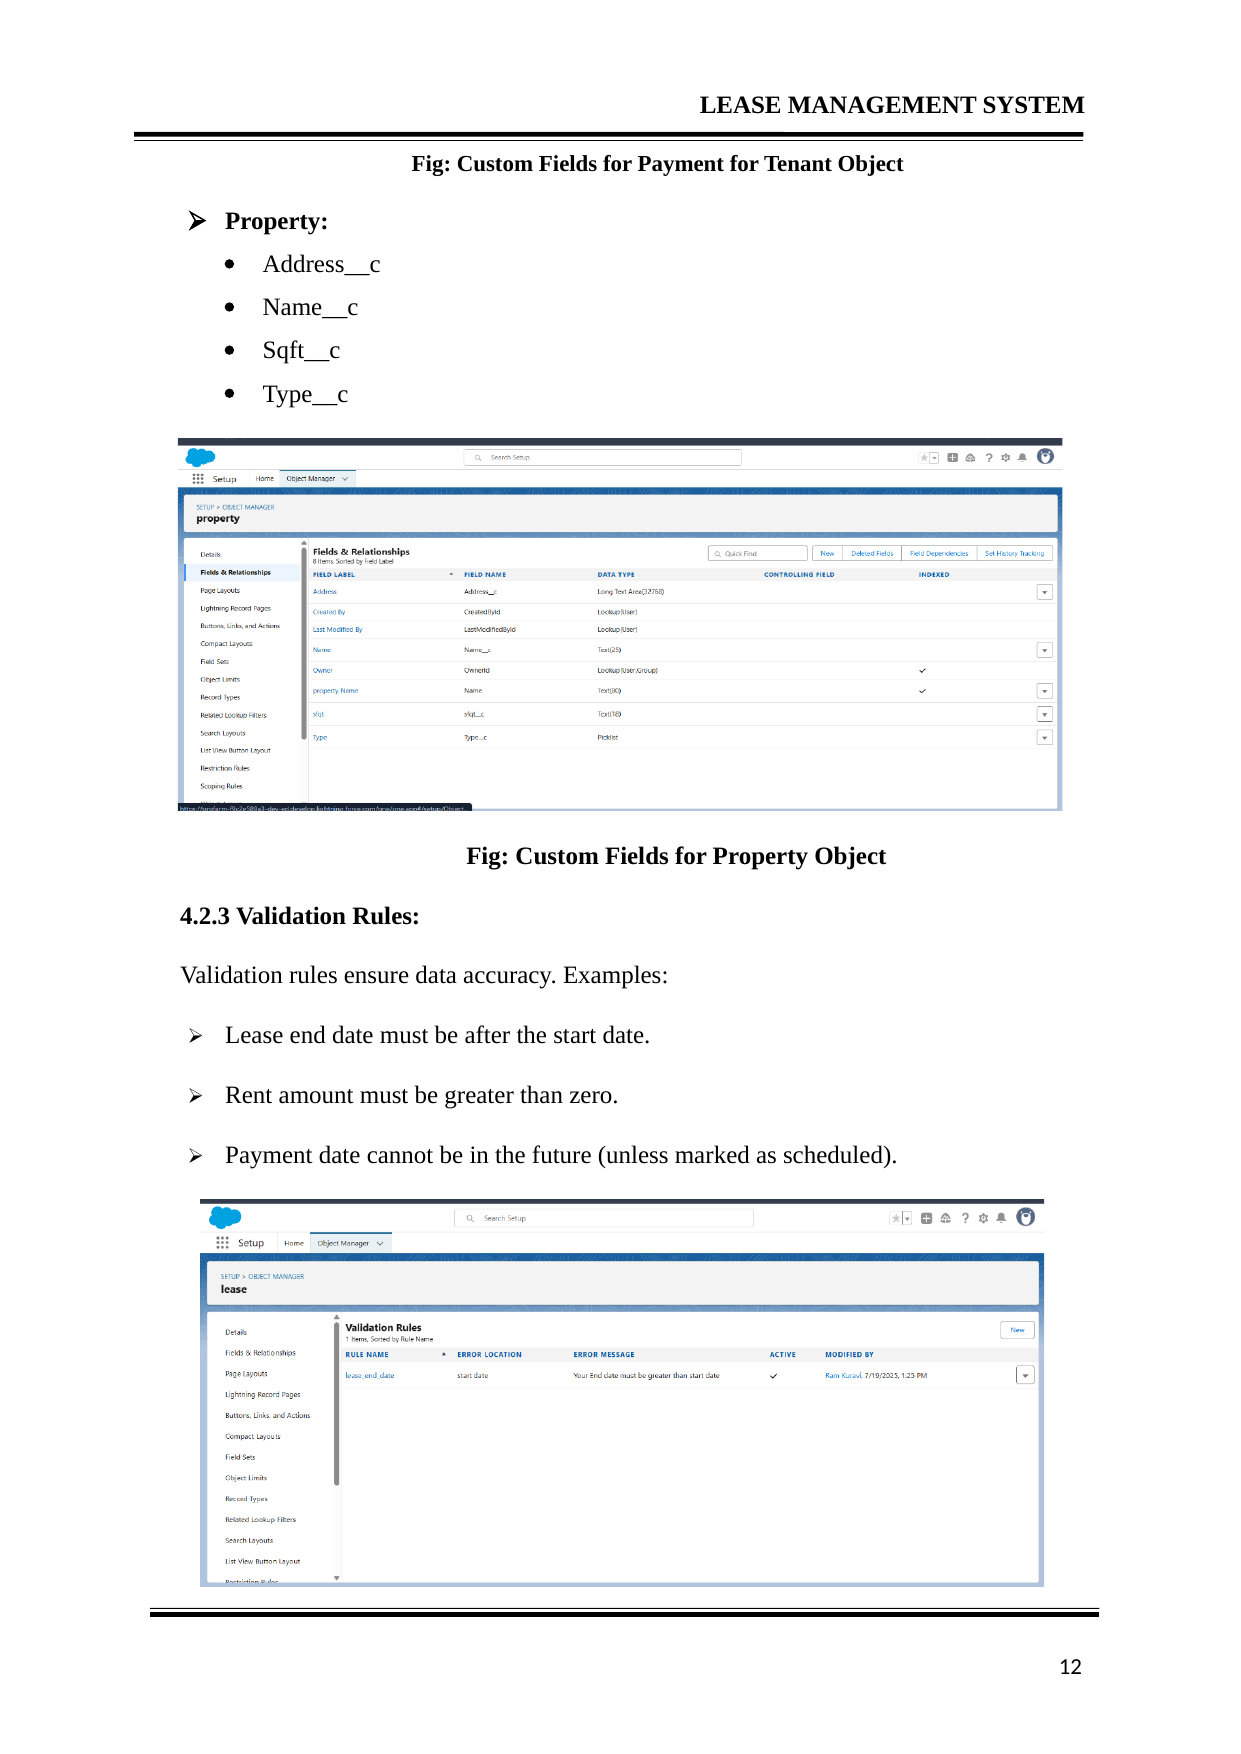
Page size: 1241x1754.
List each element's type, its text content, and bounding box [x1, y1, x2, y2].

picture [200, 1199, 1045, 1587]
list Rent amount must be greater than zero. [187, 1080, 1090, 1109]
list Address__c [225, 249, 1090, 278]
text 4.2.3 Validation Rules: [180, 901, 1090, 929]
text Fig: Custom Fields for Payment for Tenant Object [225, 150, 1090, 176]
picture [177, 438, 1063, 811]
list Lease end date must be after the start date. [187, 1020, 1090, 1049]
list Sqft__c [225, 336, 1090, 364]
list Type__c [225, 379, 1090, 407]
list Name__c [225, 292, 1090, 321]
list Property: [187, 206, 1090, 235]
list Fig: Custom Fields for Property Object [262, 841, 1090, 870]
text Validation rules ensure data accuracy. Examples: [180, 961, 1090, 989]
list Payment date cannot be in the future (unless marked as scheduled). [187, 1140, 1090, 1169]
